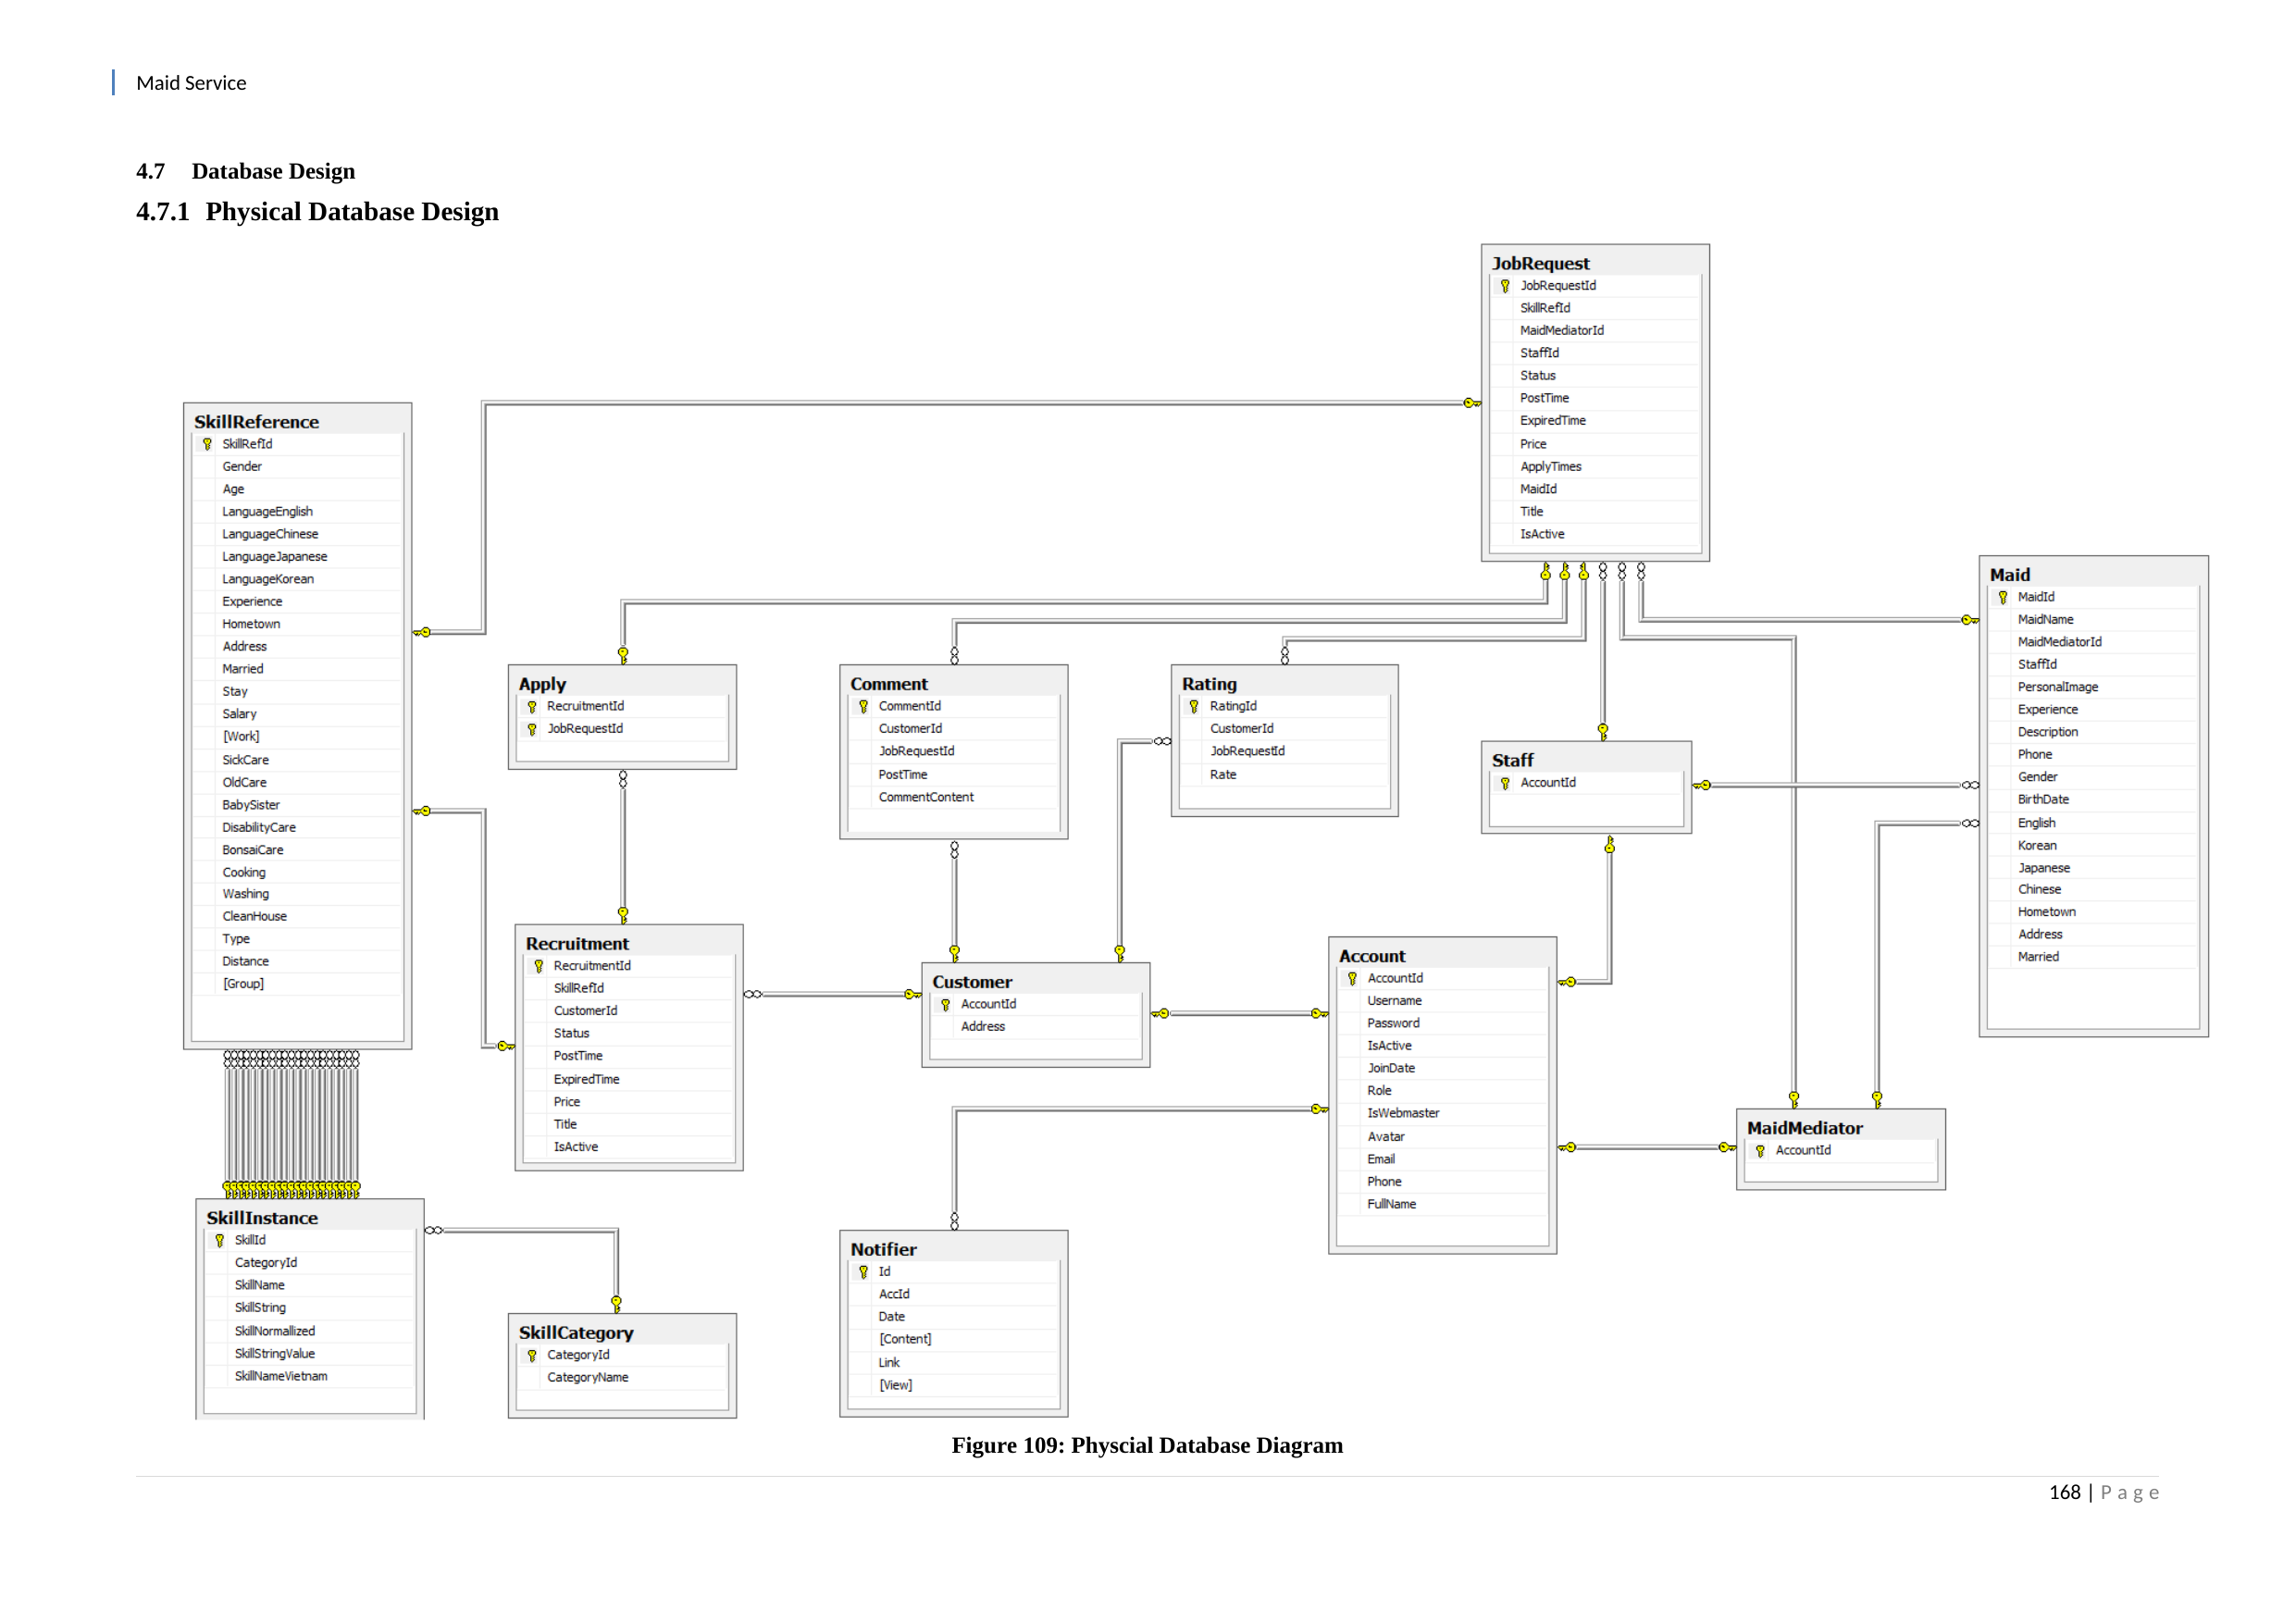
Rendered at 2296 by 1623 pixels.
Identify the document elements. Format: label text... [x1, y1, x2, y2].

picture [168, 236, 2228, 1428]
subtitle Physical Database Design [136, 196, 2159, 227]
subtitle Database Design [136, 157, 2159, 184]
